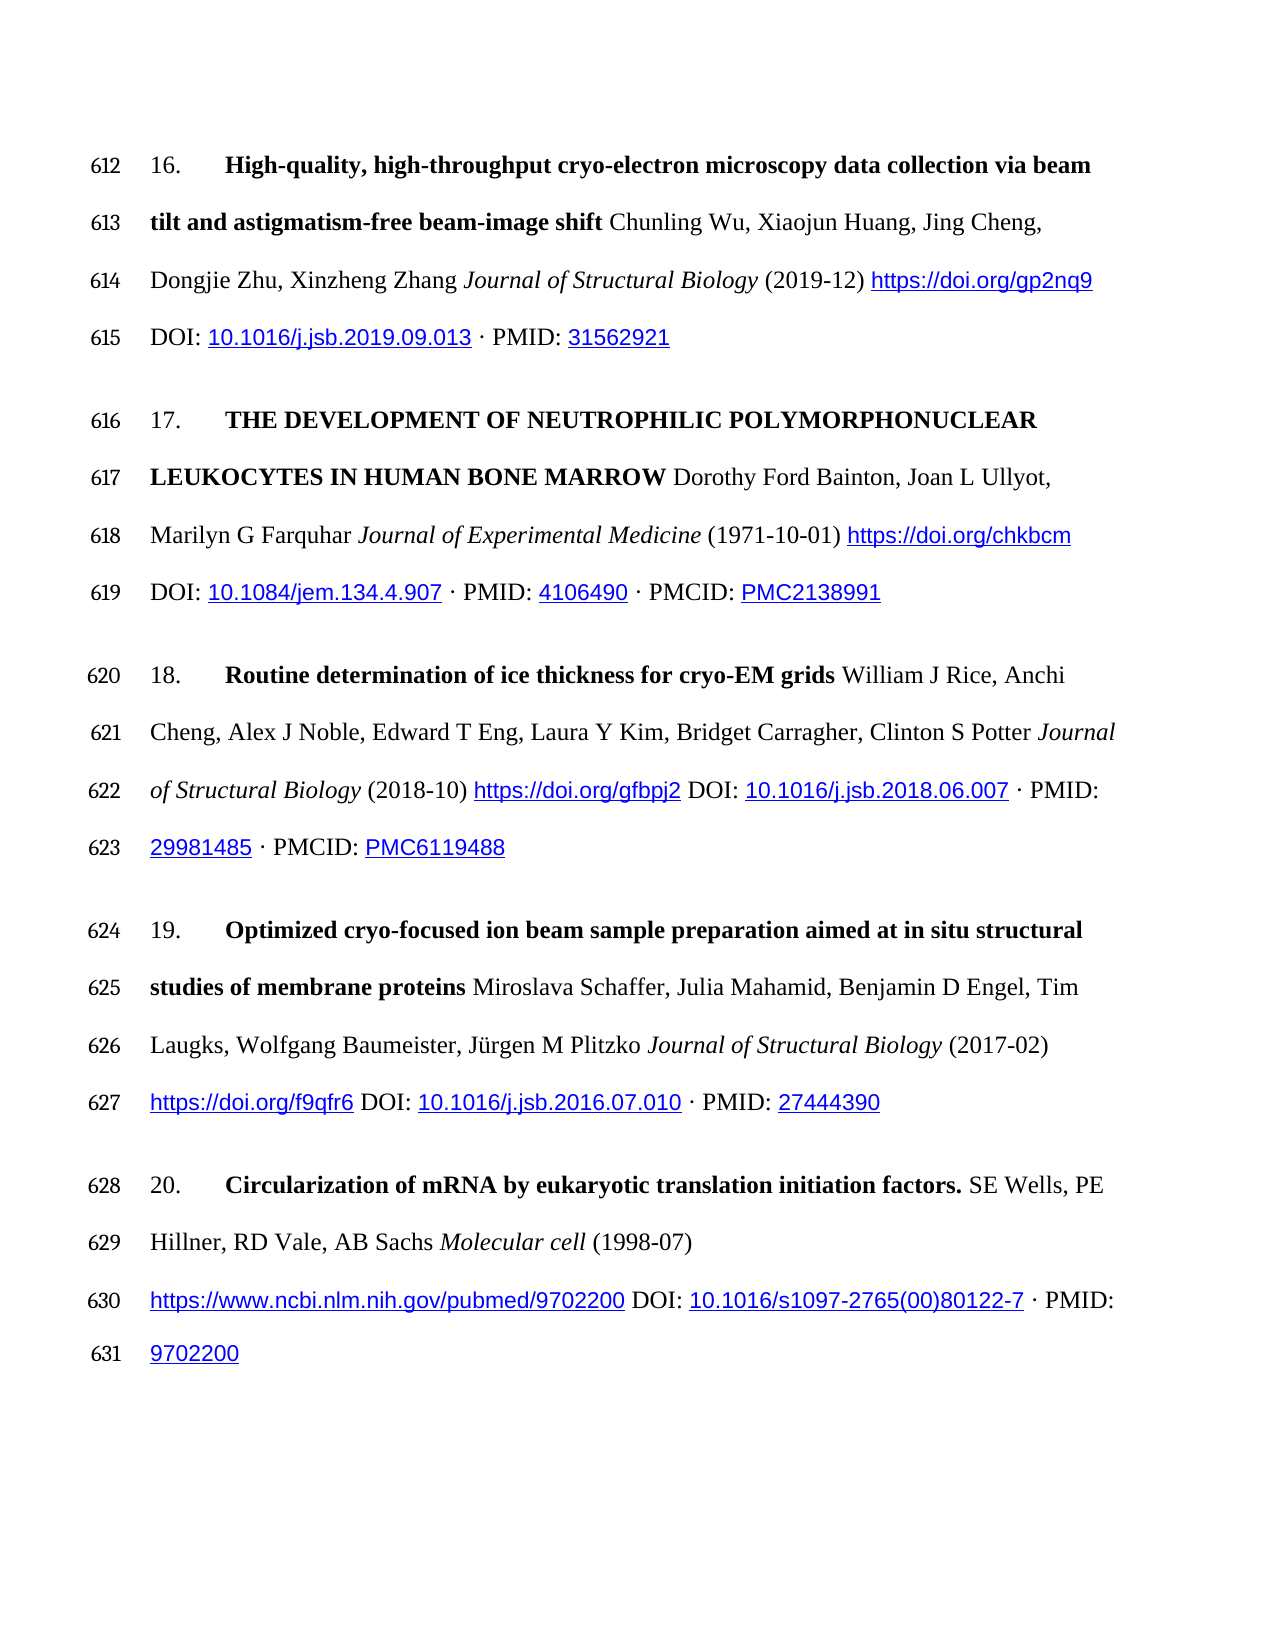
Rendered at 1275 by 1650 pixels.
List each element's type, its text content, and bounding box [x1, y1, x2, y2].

text 17. THE DEVELOPMENT OF NEUTROPHILIC POLYMORPHONUCLEAR LEUKOCYTES IN HUMAN BONE MARROW Dorothy Ford Bainton, Joan L Ullyot, Marilyn G Farquhar Journal of Experimental Medicine (1971-10-01) https://doi.org/chkbcm DOI: 10.1084/jem.134.4.907 · PMID: 4106490 · PMCID: PMC2138991 [150, 405, 1125, 606]
text 16. High-quality, high-throughput cryo-electron microscopy data collection via beam tilt and astigmatism-free beam-image shift Chunling Wu, Xiaojun Huang, Jing Cheng, Dongjie Zhu, Xinzheng Zhang Journal of Structural Biology (2019-12) https://doi.org/gp2nq9 DOI: 10.1016/j.jsb.2019.09.013 · PMID: 31562921 [150, 150, 1125, 351]
text 18. Routine determination of ice thickness for cryo-EM grids William J Rice, Anchi Cheng, Alex J Noble, Edward T Eng, Laura Y Kim, Bridget Carragher, Clinton S Potter Journal of Structural Biology (2018-10) https://doi.org/gfbpj2 DOI: 10.1016/j.jsb.2018.06.007 · PMID: 29981485 · PMCID: PMC6119488 [150, 660, 1125, 861]
text 19. Optimized cryo-focused ion beam sample preparation aimed at in situ structural studies of membrane proteins Miroslava Schaffer, Julia Mahamid, Benjamin D Engel, Tim Laugks, Wolfgang Baumeister, Jürgen M Plitzko Journal of Structural Biology (2017-02) https://doi.org/f9qfr6 DOI: 10.1016/j.jsb.2016.07.010 · PMID: 27444390 [150, 915, 1125, 1116]
text 20. Circularization of mRNA by eukaryotic translation initiation factors. SE Wells, PE Hillner, RD Vale, AB Sachs Molecular cell (1998-07) https://www.ncbi.nlm.nih.gov/pubmed/9702200 DOI: 10.1016/s1097-2765(00)80122-7 · PMID: 9702200 [150, 1170, 1125, 1366]
